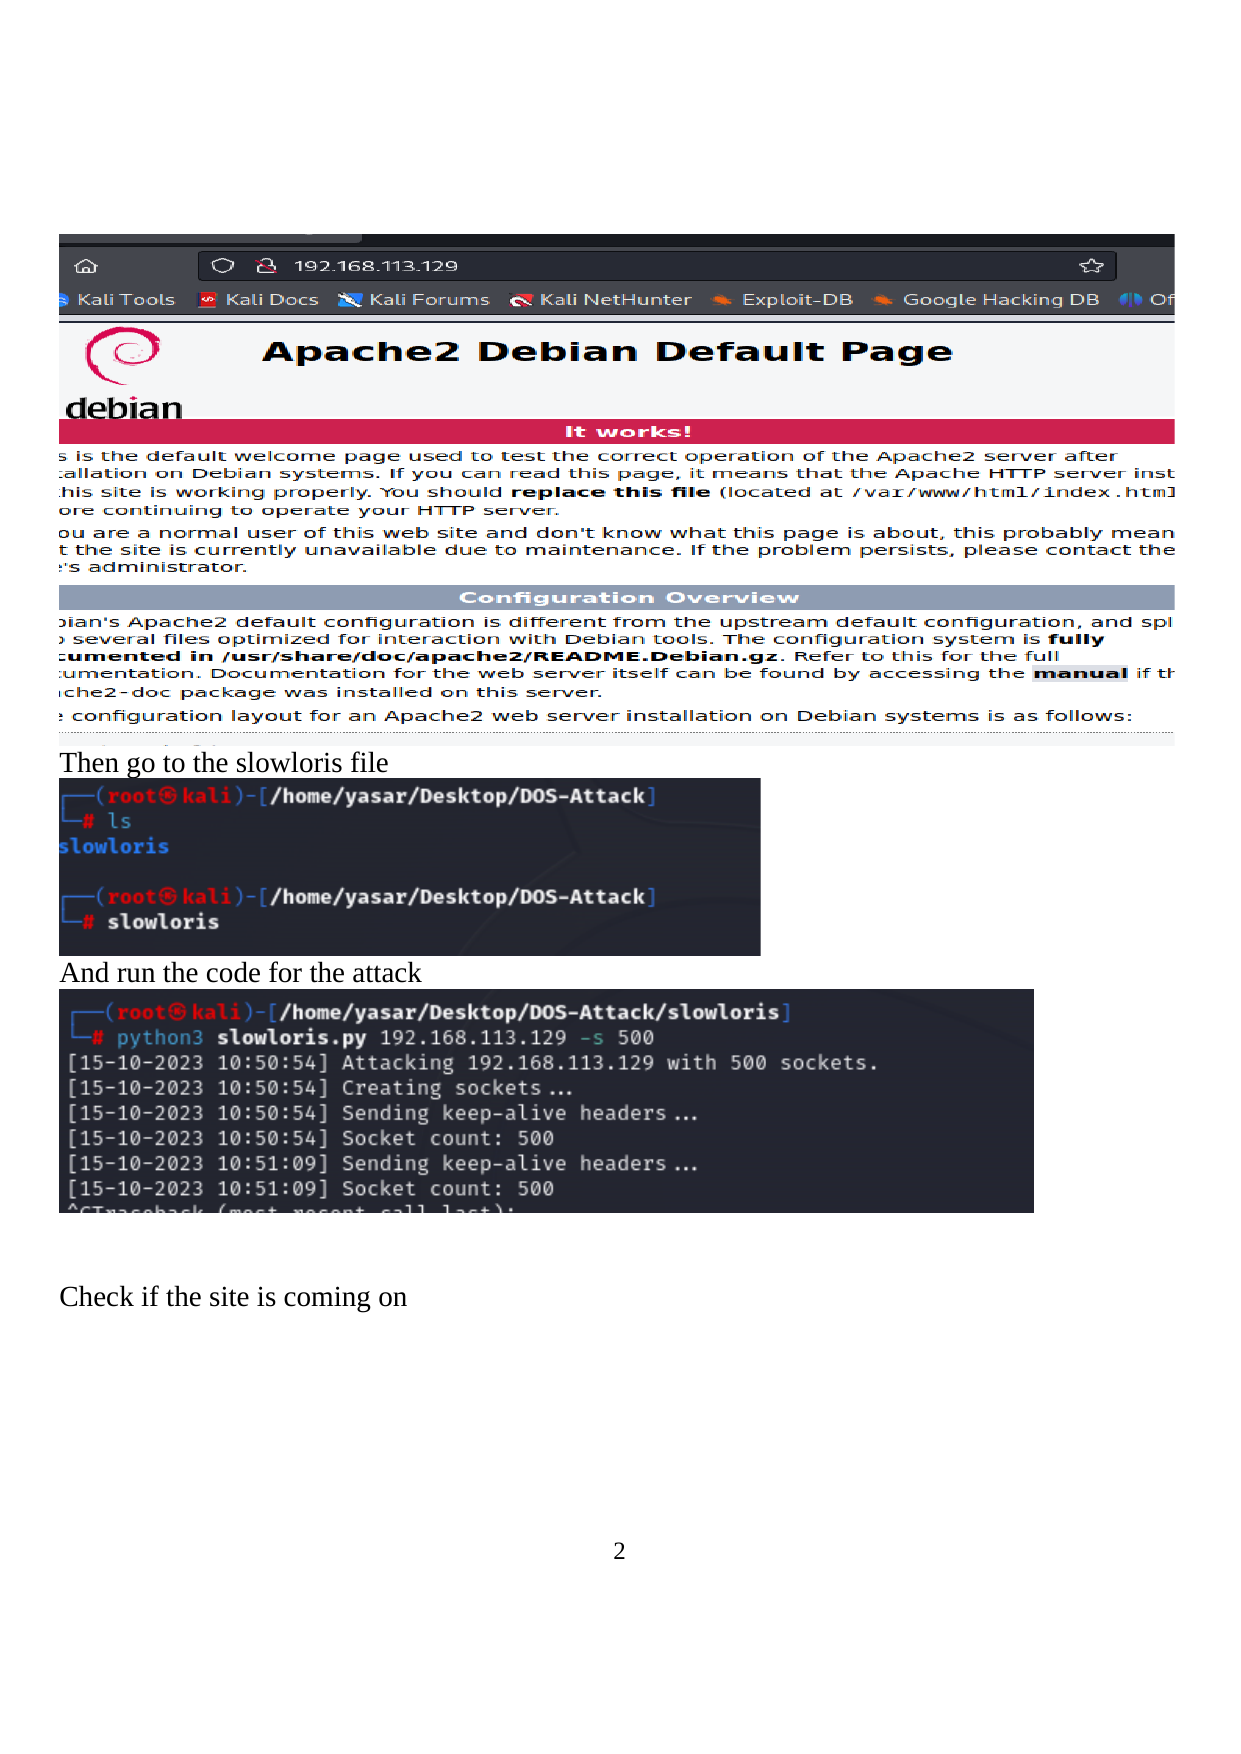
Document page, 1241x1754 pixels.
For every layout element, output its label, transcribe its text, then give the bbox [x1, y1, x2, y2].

text Check if the site is coming on [59, 1279, 1181, 1313]
text And run the code for the attack [59, 956, 1181, 989]
text Then go to the slowloris file [59, 745, 1181, 779]
picture [59, 778, 761, 956]
picture [59, 234, 1175, 746]
picture [59, 989, 1034, 1213]
